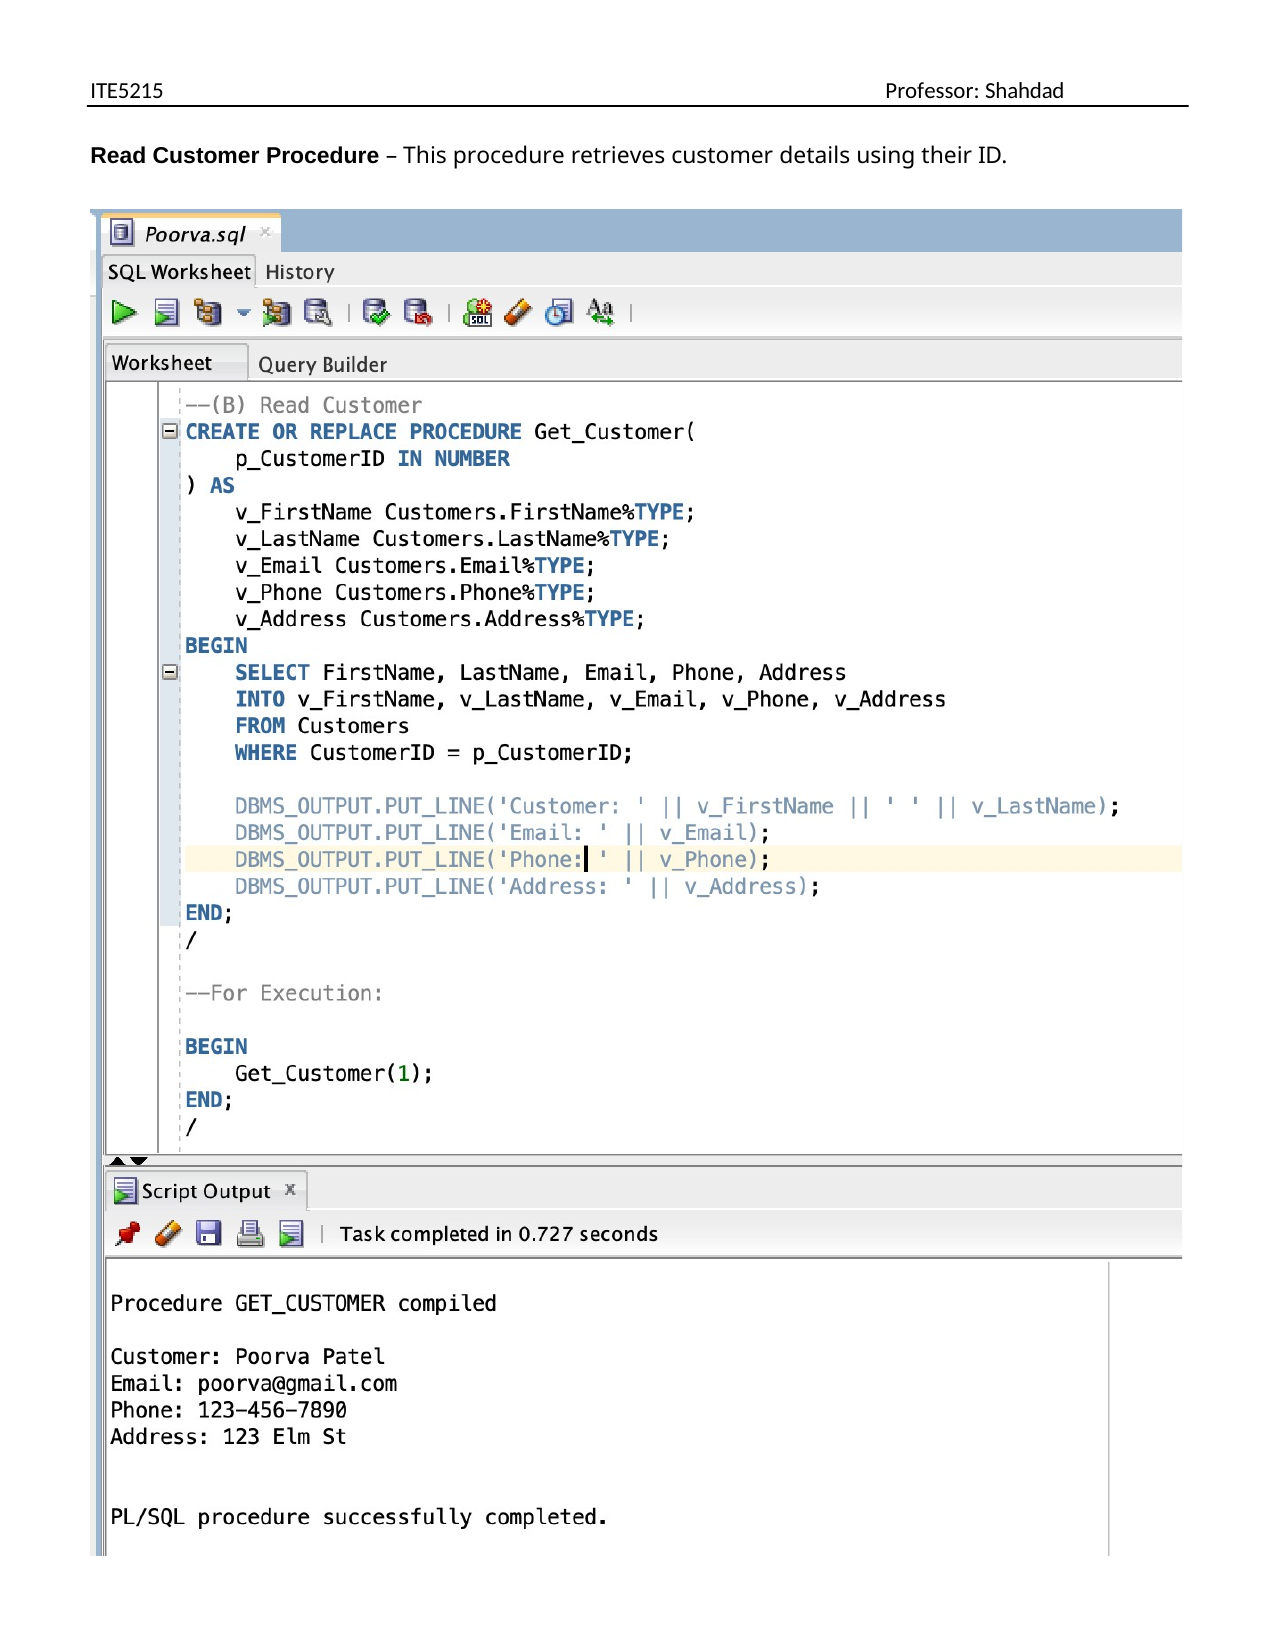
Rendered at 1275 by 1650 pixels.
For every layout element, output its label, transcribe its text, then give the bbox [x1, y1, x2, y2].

picture [90, 209, 1183, 1556]
text Read Customer Procedure – This procedure retrieves customer details using their ID. [90, 139, 1237, 170]
